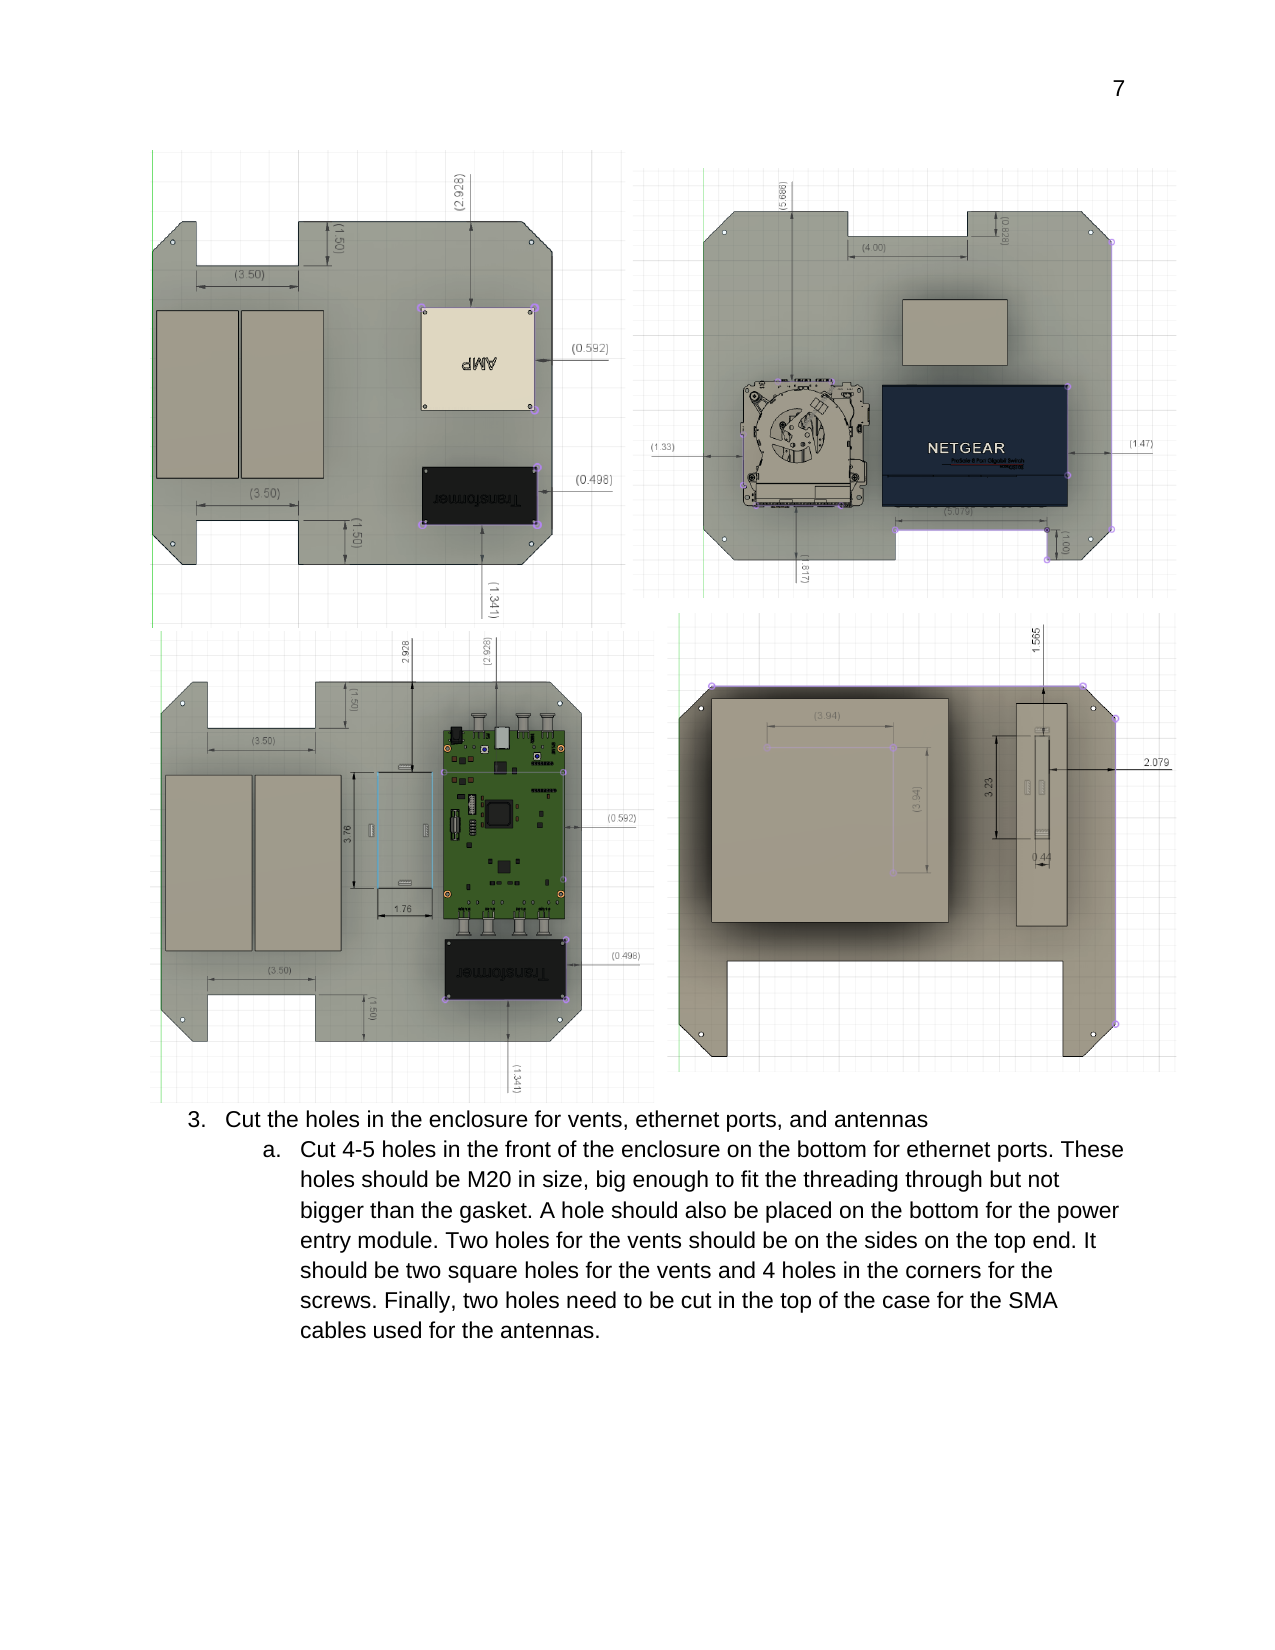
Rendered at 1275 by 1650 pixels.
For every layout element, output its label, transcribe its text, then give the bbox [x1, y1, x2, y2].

picture [632, 168, 1177, 598]
list Cut the holes in the enclosure for vents, ethernet ports, and antennas [187, 1106, 1125, 1132]
picture [150, 631, 655, 1103]
picture [667, 613, 1177, 1072]
list Cut 4-5 holes in the front of the enclosure on the bottom for ethernet ports. These holes should be M20 in size, big enough to fit the threading through but not bigger than the gasket. A hole should also be placed on the bottom for the power entry module. Two holes for the vents should be on the sides on the top end. It should be two square holes for the vents and 4 holes in the corners for the screws. Finally, two holes need to be cut in the top of the case for the SMA cables used for the antennas. [262, 1136, 1125, 1344]
picture [150, 150, 626, 628]
